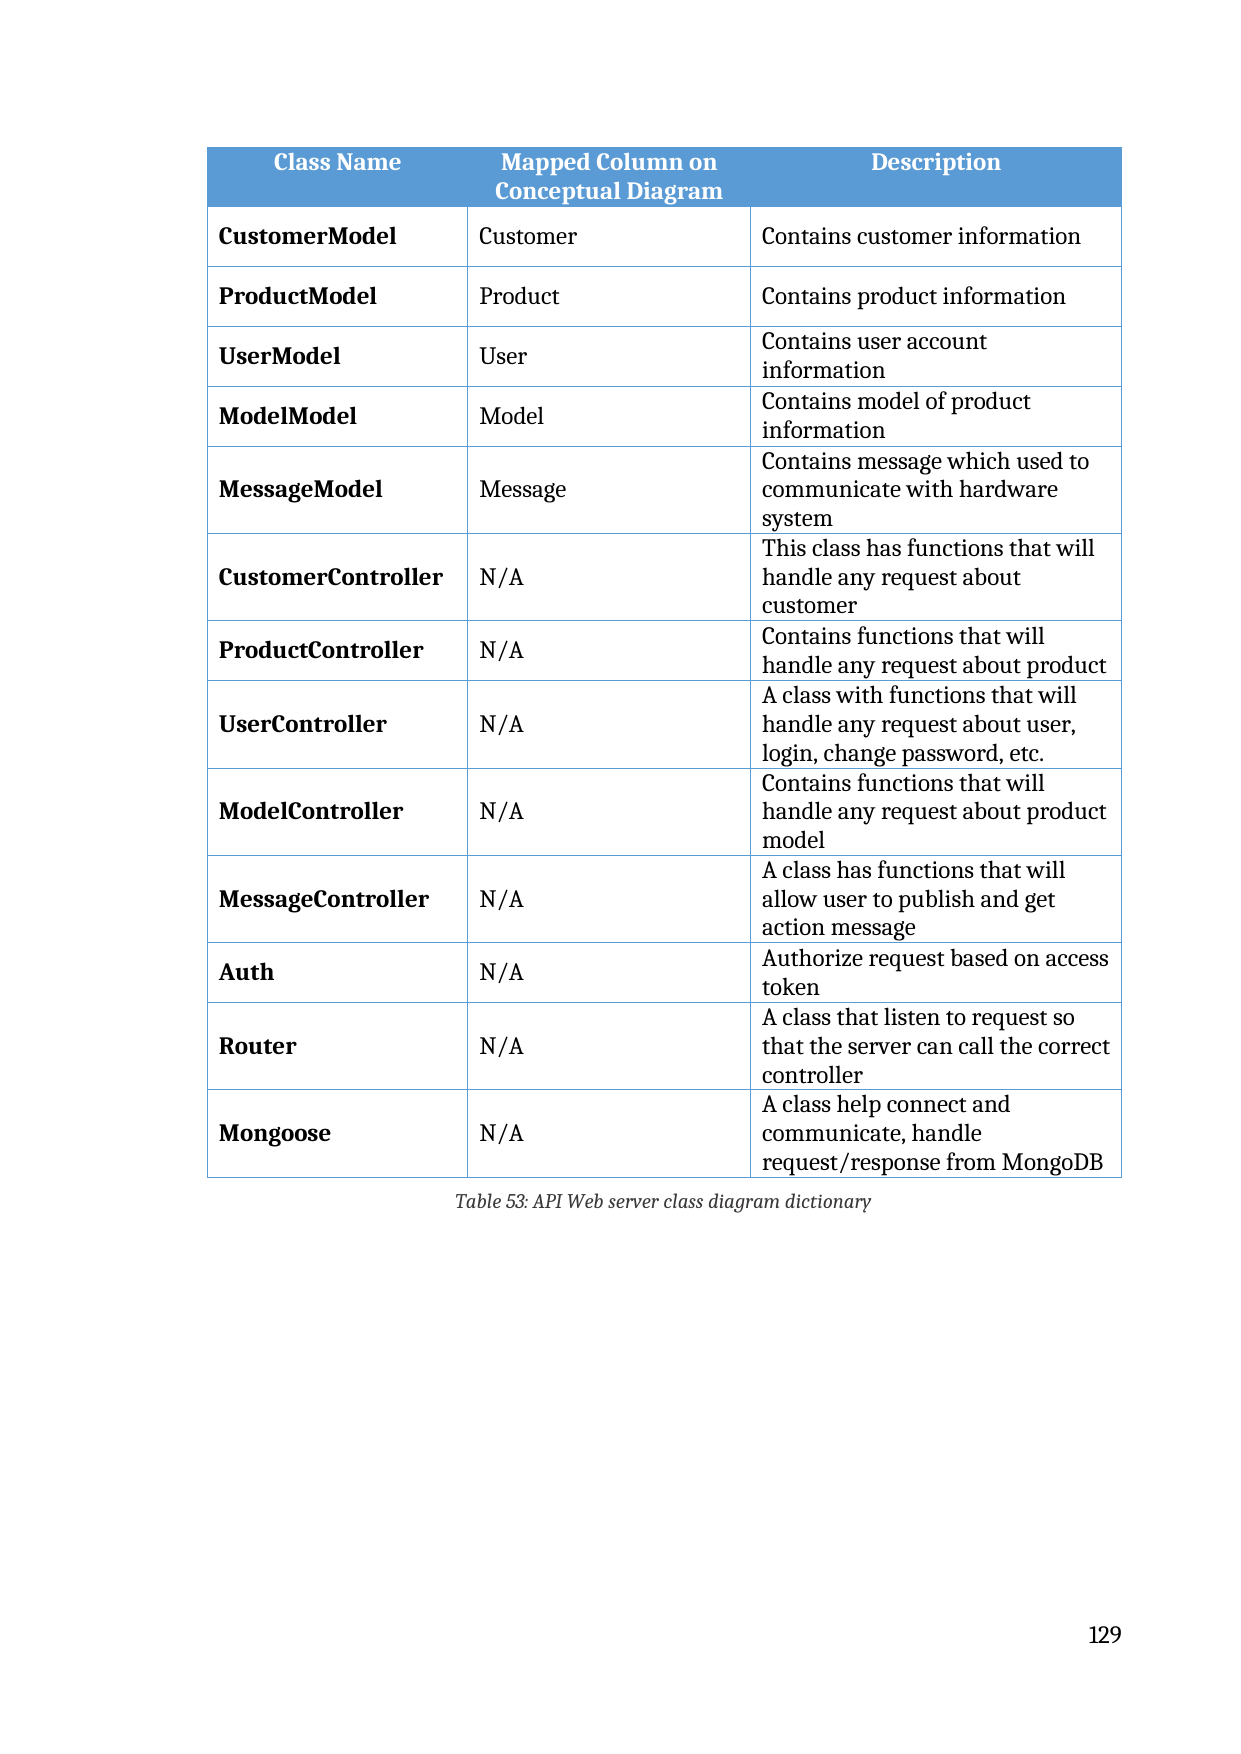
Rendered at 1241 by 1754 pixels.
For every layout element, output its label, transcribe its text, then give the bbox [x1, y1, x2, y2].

table_cell N/A [468, 943, 750, 1002]
table_cell ModelModel [208, 387, 467, 446]
table_cell ProductController [208, 621, 467, 680]
table_cell Contains customer information [751, 207, 1121, 266]
table_cell Model [468, 387, 750, 446]
table_cell Product [468, 267, 750, 326]
table_cell Contains functions that will handle any request about product model [751, 769, 1121, 855]
table_cell N/A [468, 621, 750, 680]
table_cell A class with functions that will handle any request about user, login, change password, etc. [751, 681, 1121, 767]
table_cell CustomerModel [208, 207, 467, 266]
table_header Description [751, 148, 1121, 206]
table_cell N/A [468, 1090, 750, 1177]
table_cell Authorize request based on access token [751, 943, 1121, 1002]
table_cell N/A [468, 681, 750, 767]
table_cell MessageController [208, 856, 467, 942]
table_cell A class that listen to request so that the server can call the correct controller [751, 1003, 1121, 1089]
table_cell N/A [468, 534, 750, 620]
table_cell Contains model of product information [751, 387, 1121, 446]
table_cell Router [208, 1003, 467, 1089]
table_cell Customer [468, 207, 750, 266]
table_cell ProductModel [208, 267, 467, 326]
table_cell This class has functions that will handle any request about customer [751, 534, 1121, 620]
table_cell Message [468, 447, 750, 533]
table_cell ModelController [208, 769, 467, 855]
table_cell Mongoose [208, 1090, 467, 1177]
table_cell Contains user account information [751, 327, 1121, 386]
table_cell A class has functions that will allow user to publish and get action message [751, 856, 1121, 942]
text Table 53: API Web server class diagram dictionary [207, 1190, 1122, 1214]
table_cell N/A [468, 1003, 750, 1089]
table_header Class Name [208, 148, 468, 206]
table_cell N/A [468, 856, 750, 942]
table_cell A class help connect and communicate, handle request/response from MongoDB [751, 1090, 1121, 1177]
table_cell MessageModel [208, 447, 467, 533]
table_cell UserController [208, 681, 467, 767]
table_cell User [468, 327, 750, 386]
table_cell CustomerController [208, 534, 467, 620]
table_cell Contains product information [751, 267, 1121, 326]
table_cell N/A [468, 769, 750, 855]
table_cell Contains functions that will handle any request about product [751, 621, 1121, 680]
table_cell Auth [208, 943, 467, 1002]
table_cell Contains message which used to communicate with hardware system [751, 447, 1121, 533]
table_header Mapped Column on Conceptual Diagram [468, 148, 751, 206]
table_cell UserModel [208, 327, 467, 386]
